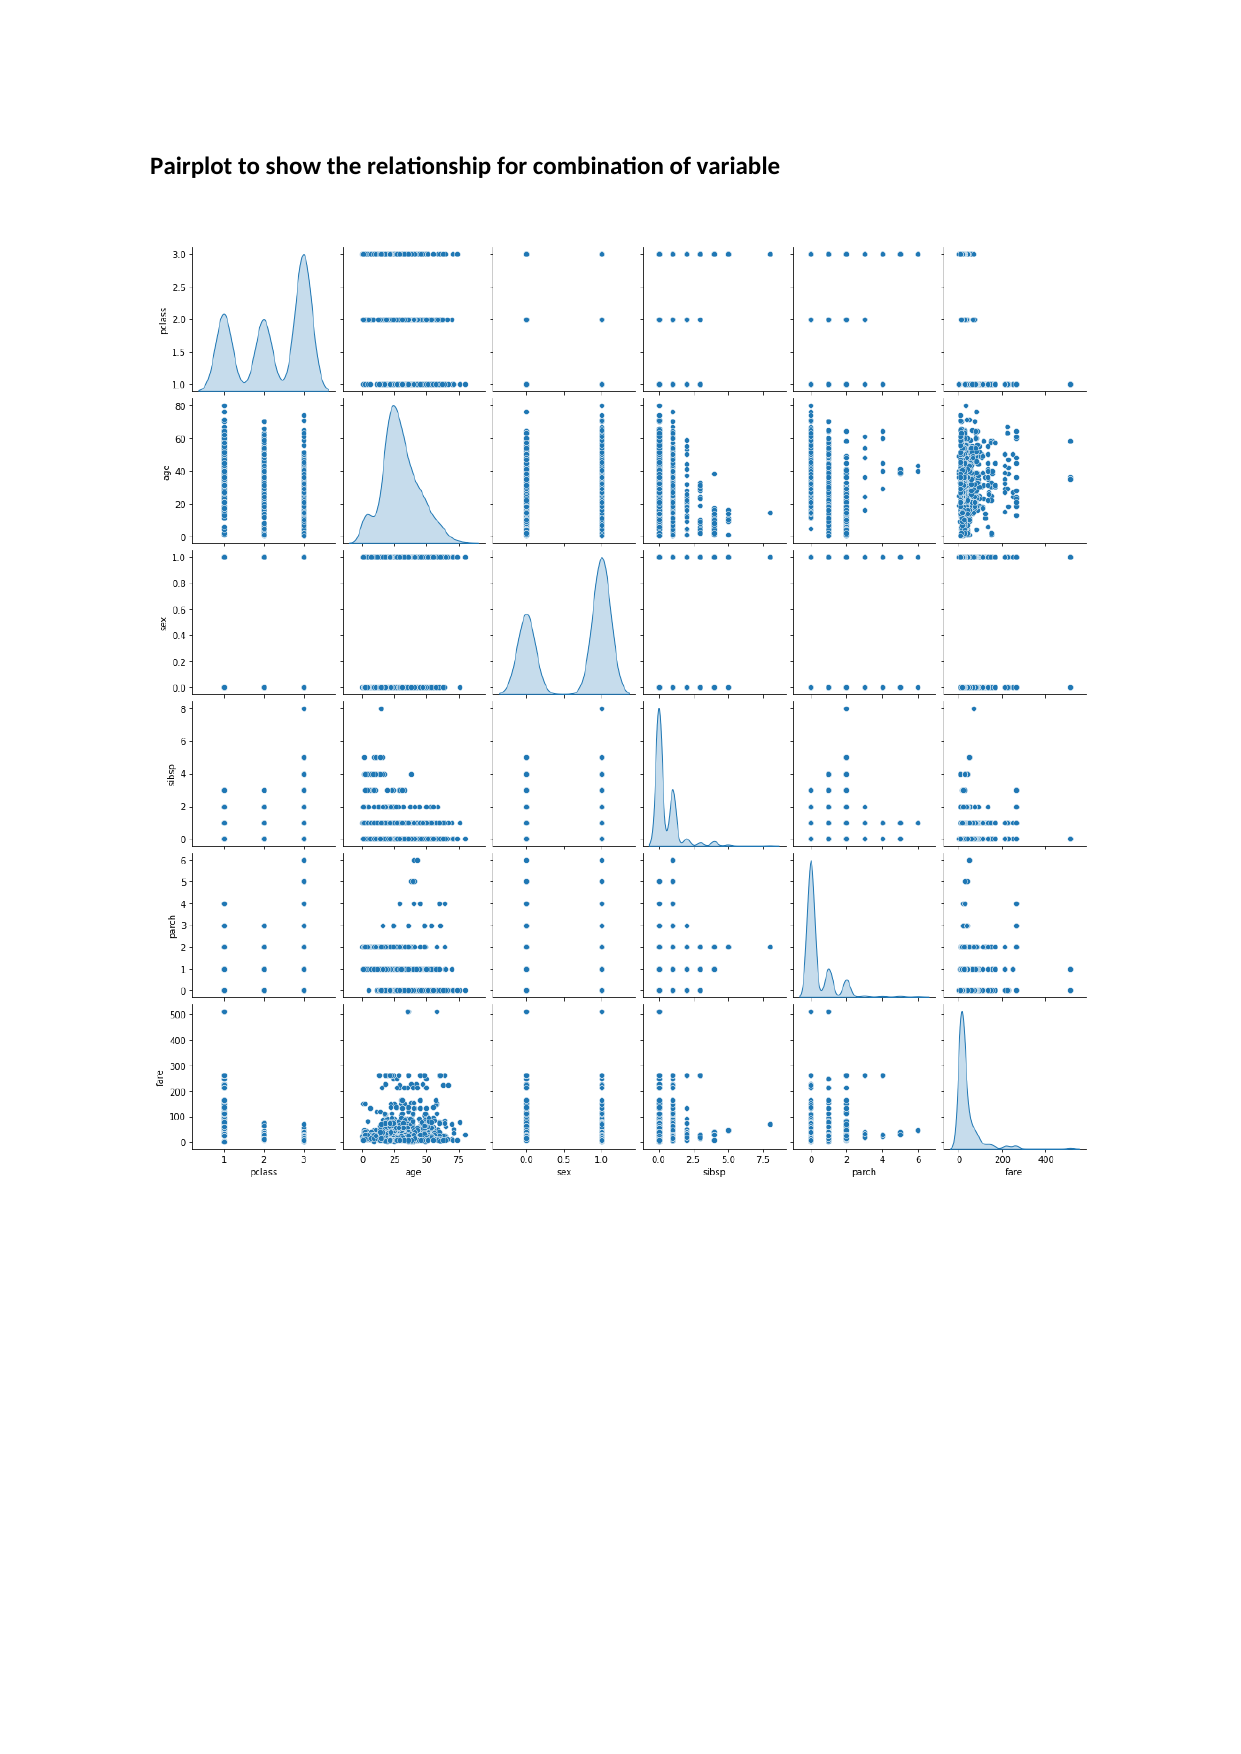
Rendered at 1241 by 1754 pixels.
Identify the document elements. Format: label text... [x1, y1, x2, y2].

picture [150, 241, 1091, 1182]
text Pairplot to show the relationship for combination of variable [150, 150, 1090, 181]
